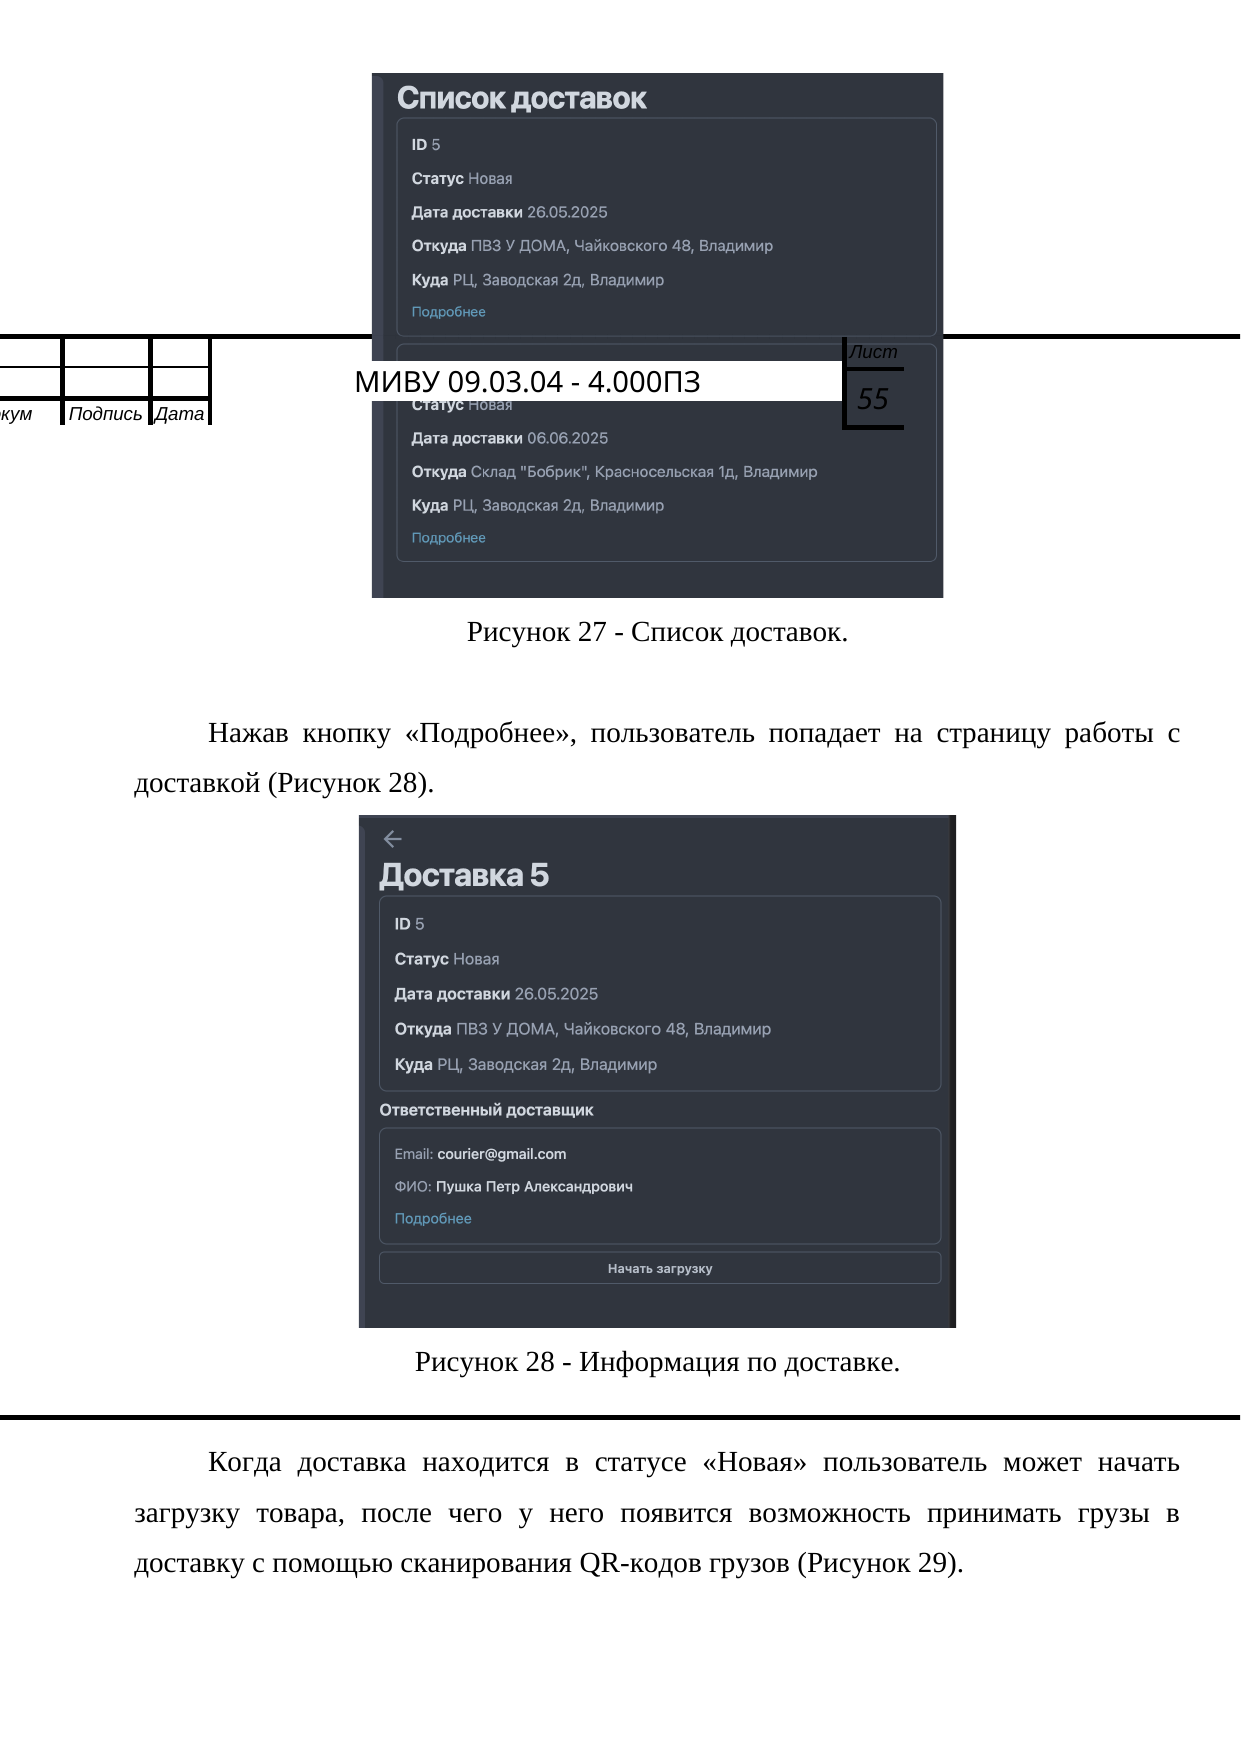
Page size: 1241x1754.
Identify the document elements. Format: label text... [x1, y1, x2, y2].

picture [358, 815, 957, 1328]
text Нажав кнопку «Подробнее», пользователь попадает на страницу работы с доставкой (Рисунок 28). [134, 715, 1181, 799]
text Когда доставка находится в статусе «Новая» пользователь может начать загрузку товара, после чего у него появится возможность принимать грузы в доставку с помощью сканирования QR-кодов грузов (Рисунок 29). [134, 1444, 1181, 1579]
picture [371, 73, 944, 598]
